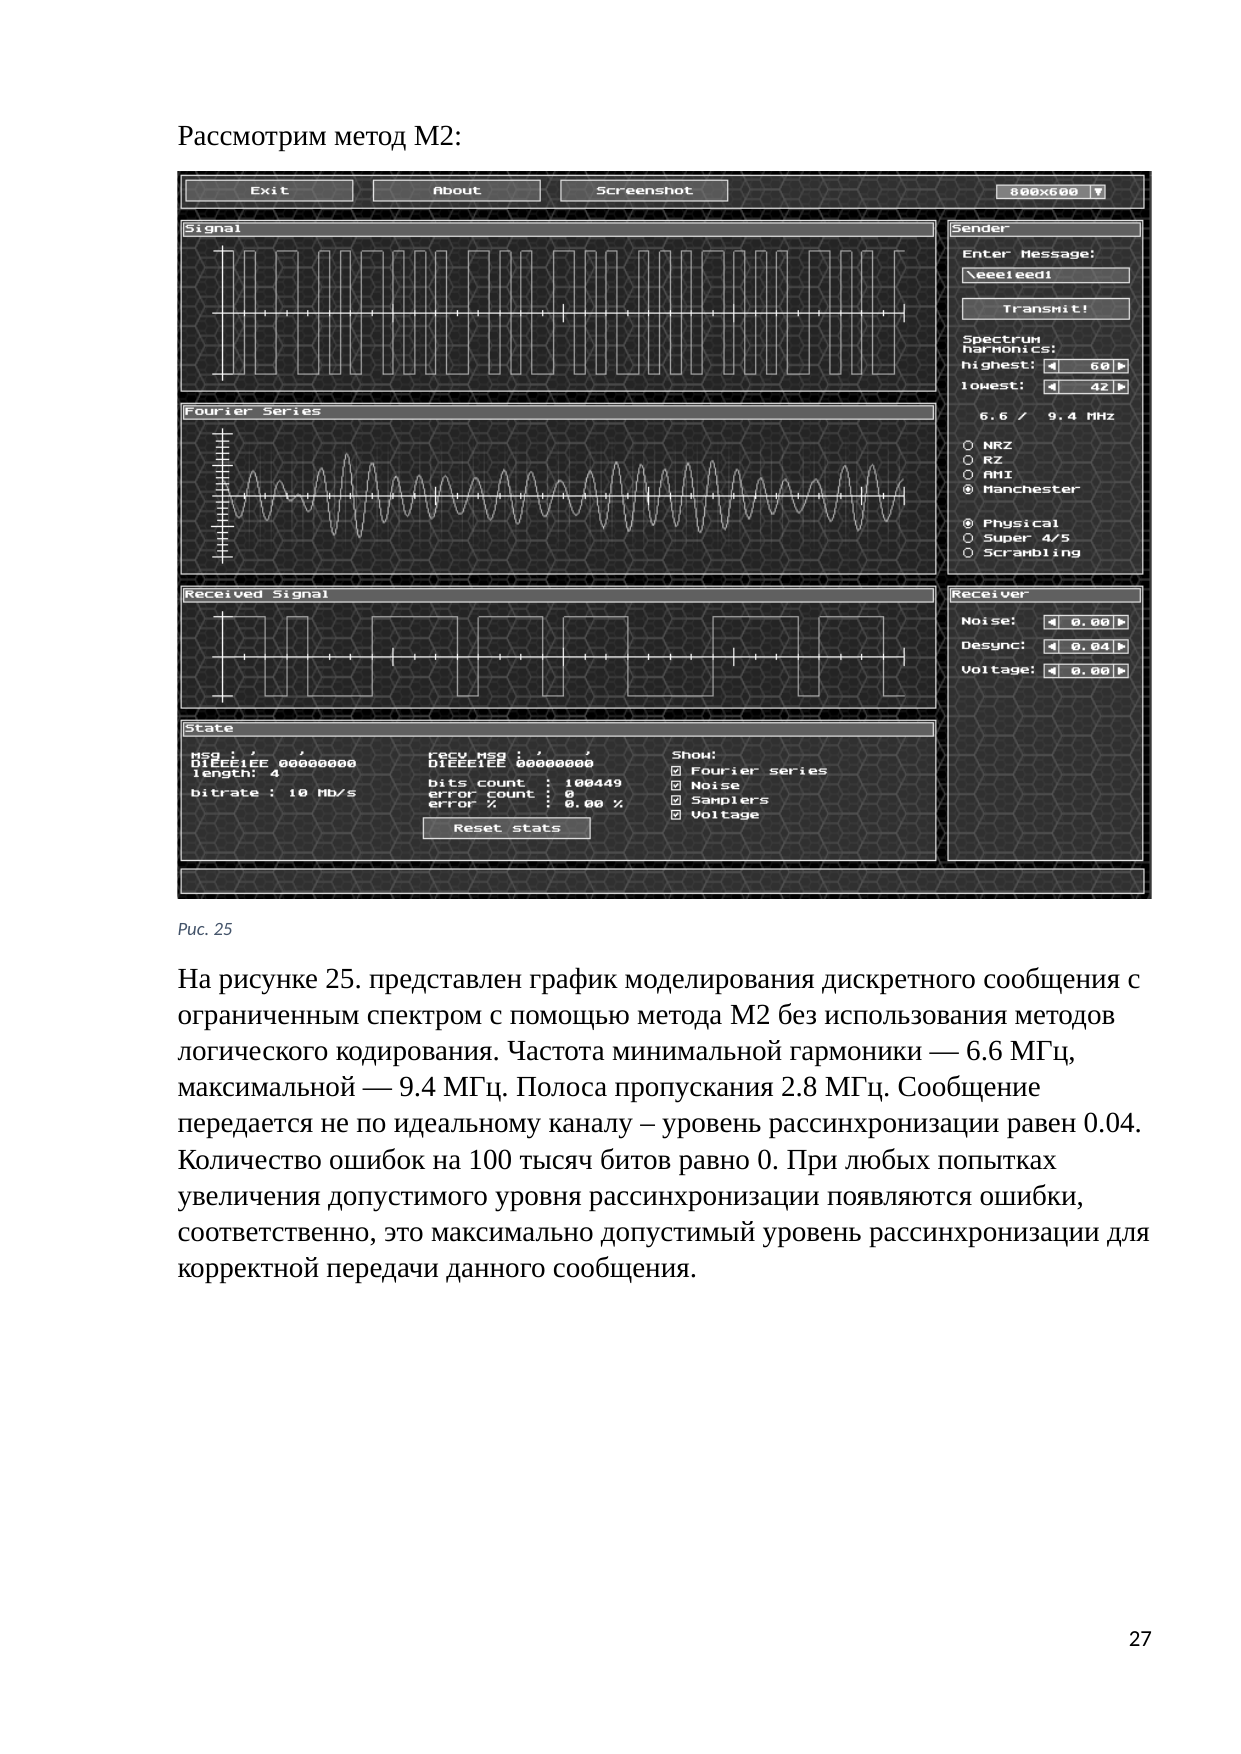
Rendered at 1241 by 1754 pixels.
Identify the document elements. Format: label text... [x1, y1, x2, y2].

picture [177, 171, 1152, 899]
text На рисунке 25. представлен график моделирования дискретного сообщения с ограниченным спектром с помощью метода M2 без использования методов логического кодирования. Частота минимальной гармоники — 6.6 МГц, максимальной — 9.4 МГц. Полоса пропускания 2.8 МГц. Сообщение передается не по идеальному каналу – уровень рассинхронизации равен 0.04. Количество ошибок на 100 тысяч битов равно 0. При любых попытках увеличения допустимого уровня рассинхронизации появляются ошибки, соответственно, это максимально допустимый уровень рассинхронизации для корректной передачи данного сообщения. [177, 961, 1152, 1284]
text Рис. 25 [177, 917, 1152, 940]
text Рассмотрим метод М2: [177, 118, 1152, 152]
